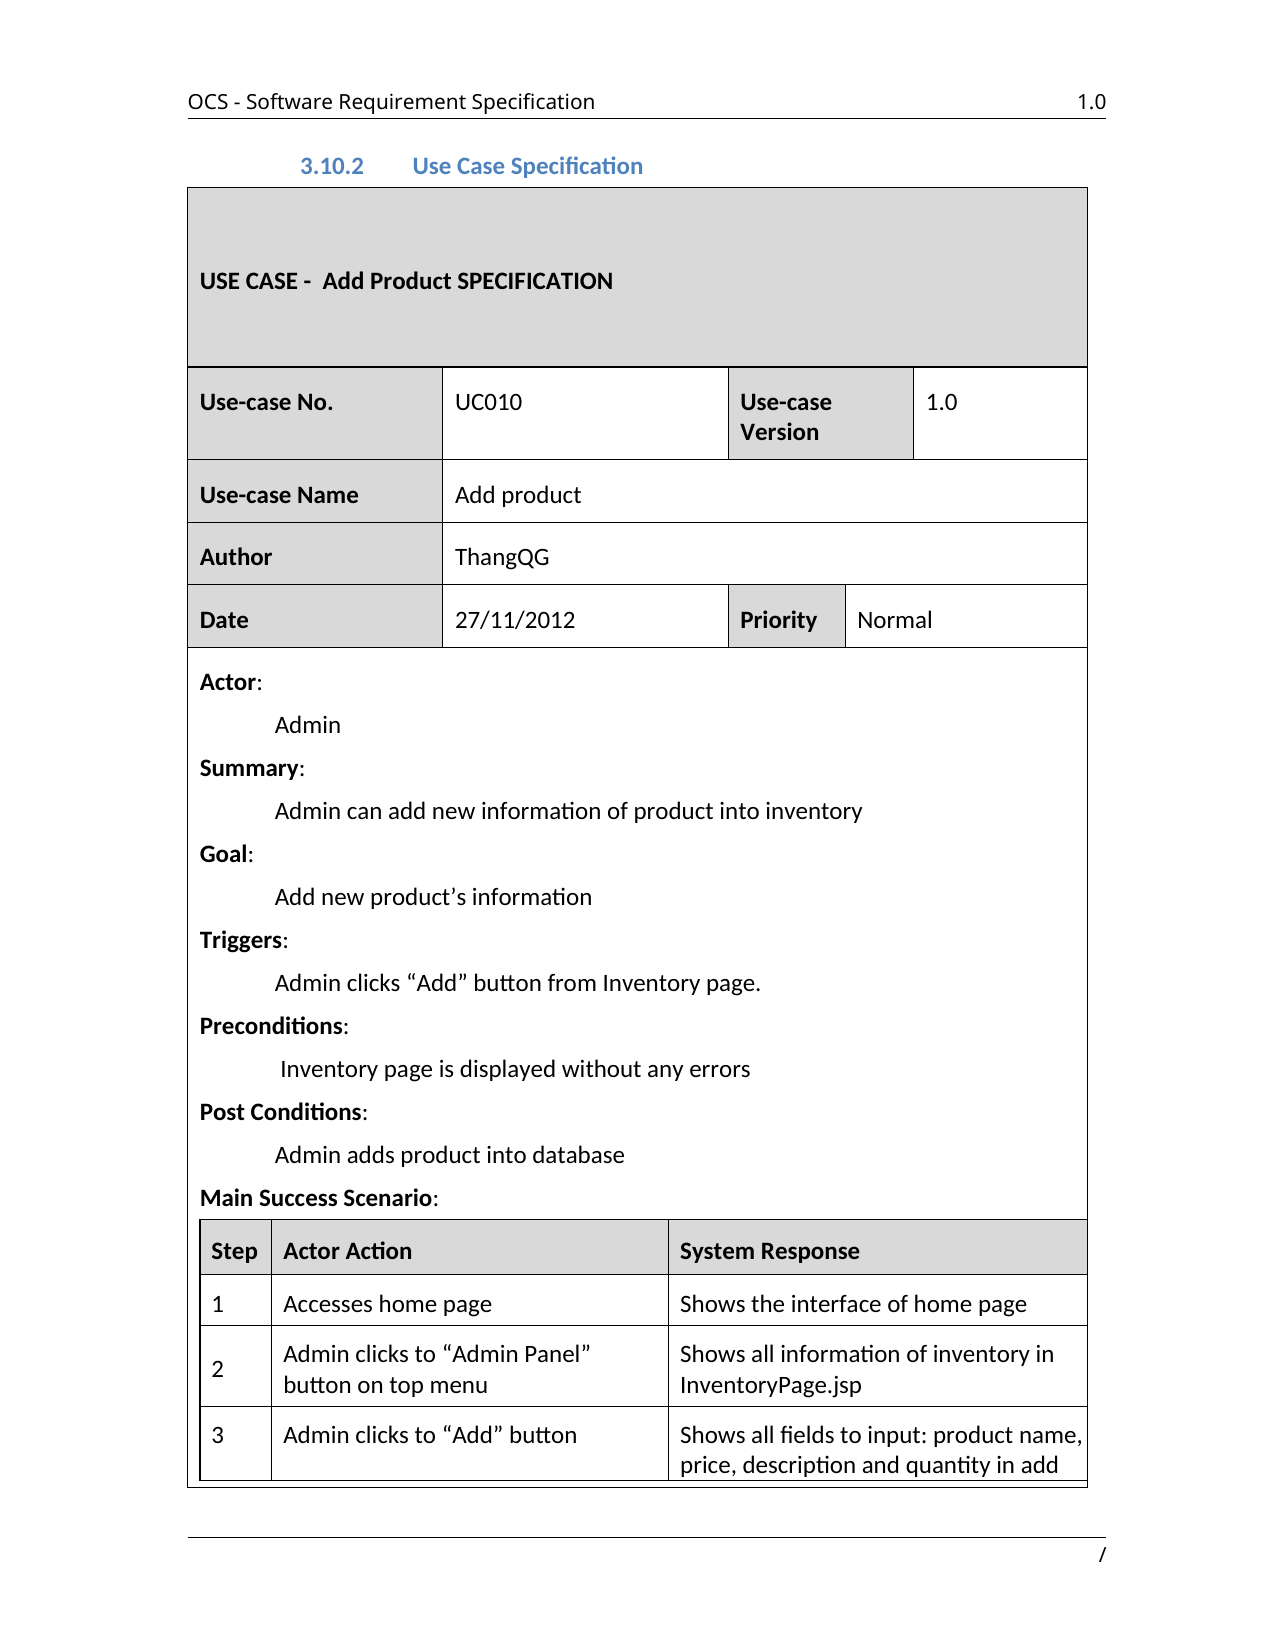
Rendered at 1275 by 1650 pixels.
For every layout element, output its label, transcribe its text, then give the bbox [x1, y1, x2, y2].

table_cell Date [188, 585, 442, 647]
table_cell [188, 648, 1087, 1487]
table_cell Add product [443, 460, 1087, 522]
table_cell 27/11/2012 [443, 585, 728, 647]
table_cell Priority [729, 585, 845, 647]
subtitle Use Case Specification [300, 150, 1125, 181]
table_cell 1.0 [914, 368, 1087, 459]
table_cell Author [188, 523, 442, 584]
table_header USE CASE - Add Product SPECIFICATION [188, 188, 1087, 366]
table_cell UC010 [443, 368, 728, 459]
table_cell Normal [846, 585, 1087, 647]
table_cell ThangQG [443, 523, 1087, 584]
table_cell Use-case No. [188, 368, 442, 459]
table_cell Use-case Version [729, 368, 913, 459]
table_cell Use-case Name [188, 460, 442, 522]
